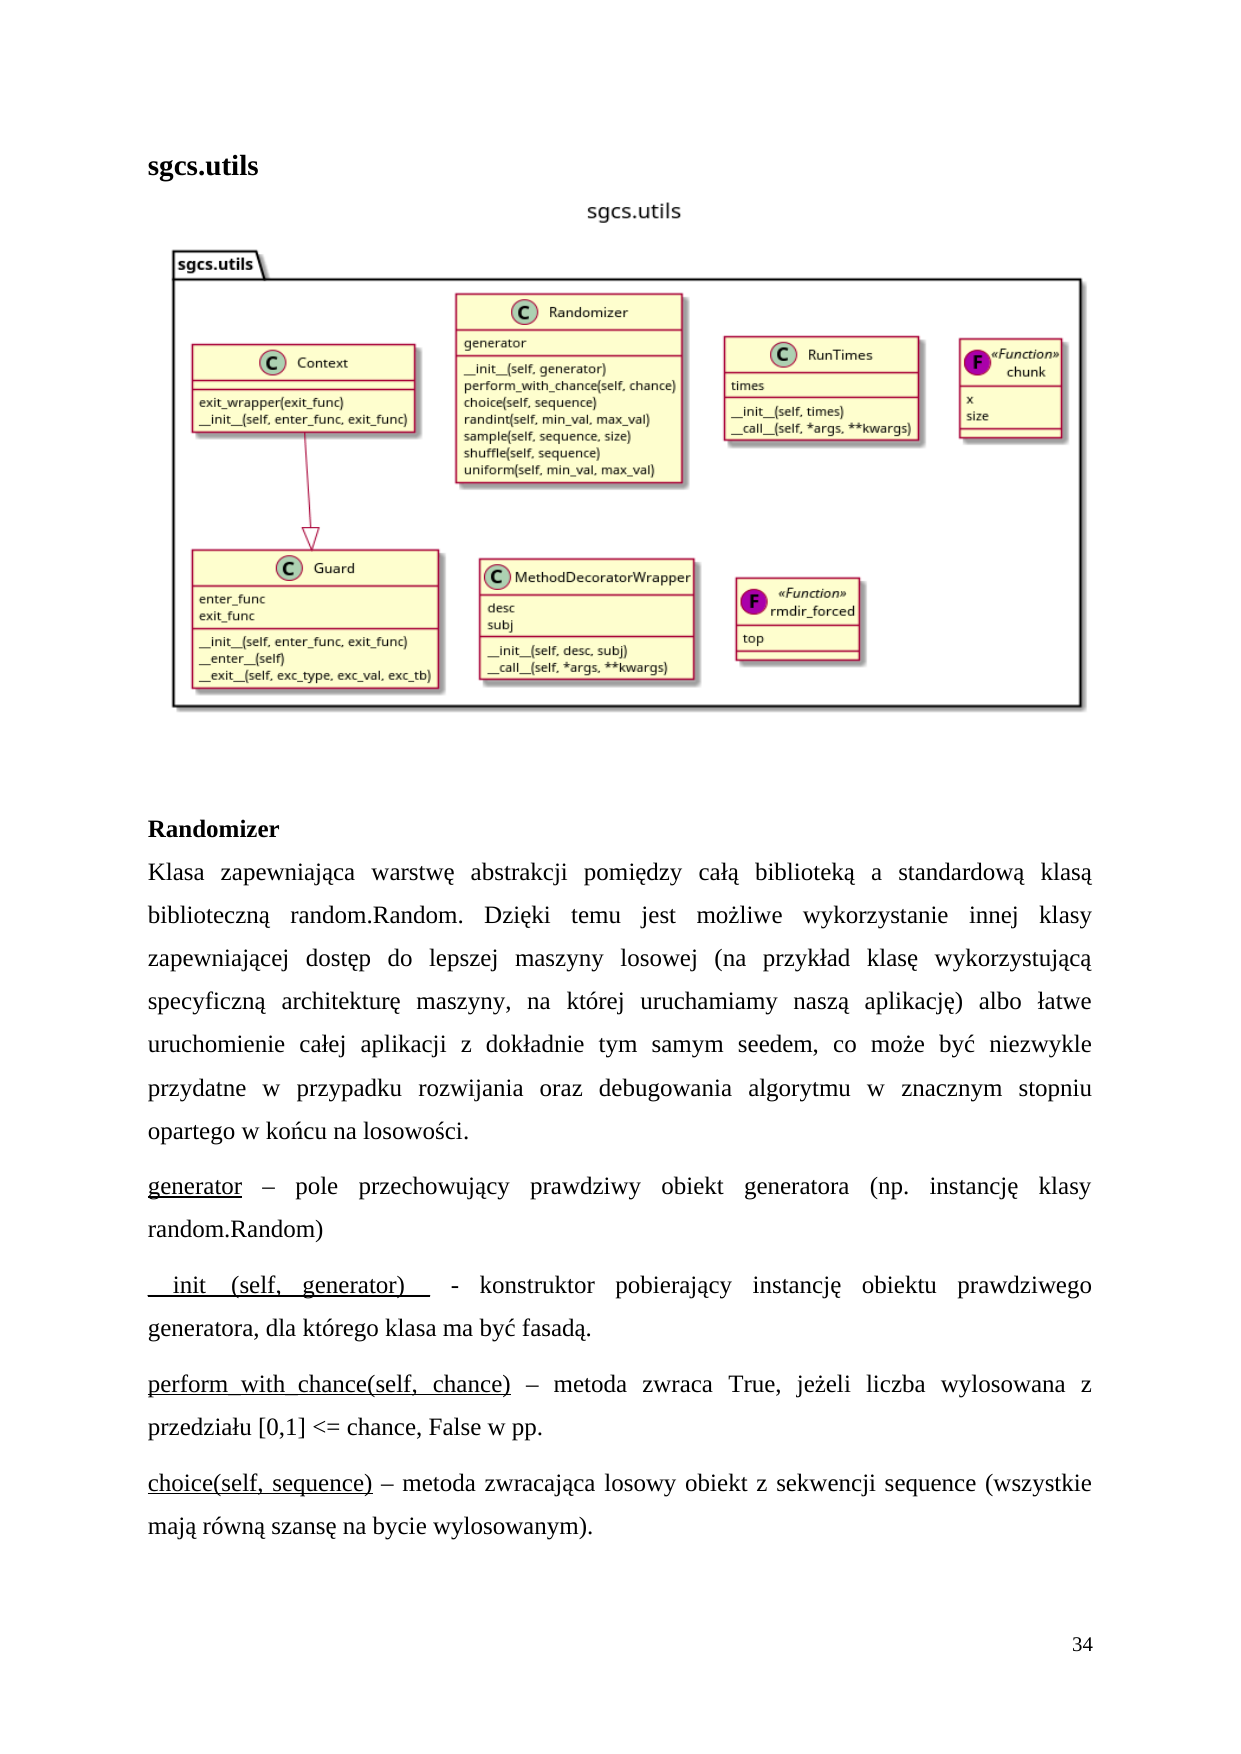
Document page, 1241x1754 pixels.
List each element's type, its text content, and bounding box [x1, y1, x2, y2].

text Klasa zapewniająca warstwę abstrakcji pomiędzy całą biblioteką a standardową klasą biblioteczną random.Random. Dzięki temu jest możliwe wykorzystanie innej klasy zapewniającej dostęp do lepszej maszyny losowej (na przykład klasę wykorzystującą specyficzną architekturę maszyny, na której uruchamiamy naszą aplikację) albo łatwe uruchomienie całej aplikacji z dokładnie tym samym seedem, co może być niezwykle przydatne w przypadku rozwijania oraz debugowania algorytmu w znacznym stopniu opartego w końcu na losowości. [148, 857, 1093, 1144]
text sgcs.utils [148, 148, 1093, 181]
text perform_with_chance(self, chance) – metoda zwraca True, jeżeli liczba wylosowana z przedziału [0,1] <= chance, False w pp. [148, 1369, 1093, 1441]
text generator – pole przechowujący prawdziwy obiekt generatora (np. instancję klasy random.Random) [148, 1171, 1093, 1243]
text choice(self, sequence) – metoda zwracająca losowy obiekt z sekwencji sequence (wszystkie mają równą szansę na bycie wylosowanym). [148, 1468, 1093, 1539]
picture [147, 197, 1093, 718]
text __init__(self, generator)__ - konstruktor pobierający instancję obiektu prawdziwego generatora, dla którego klasa ma być fasadą. [148, 1270, 1093, 1342]
text Randomizer [148, 814, 1093, 843]
